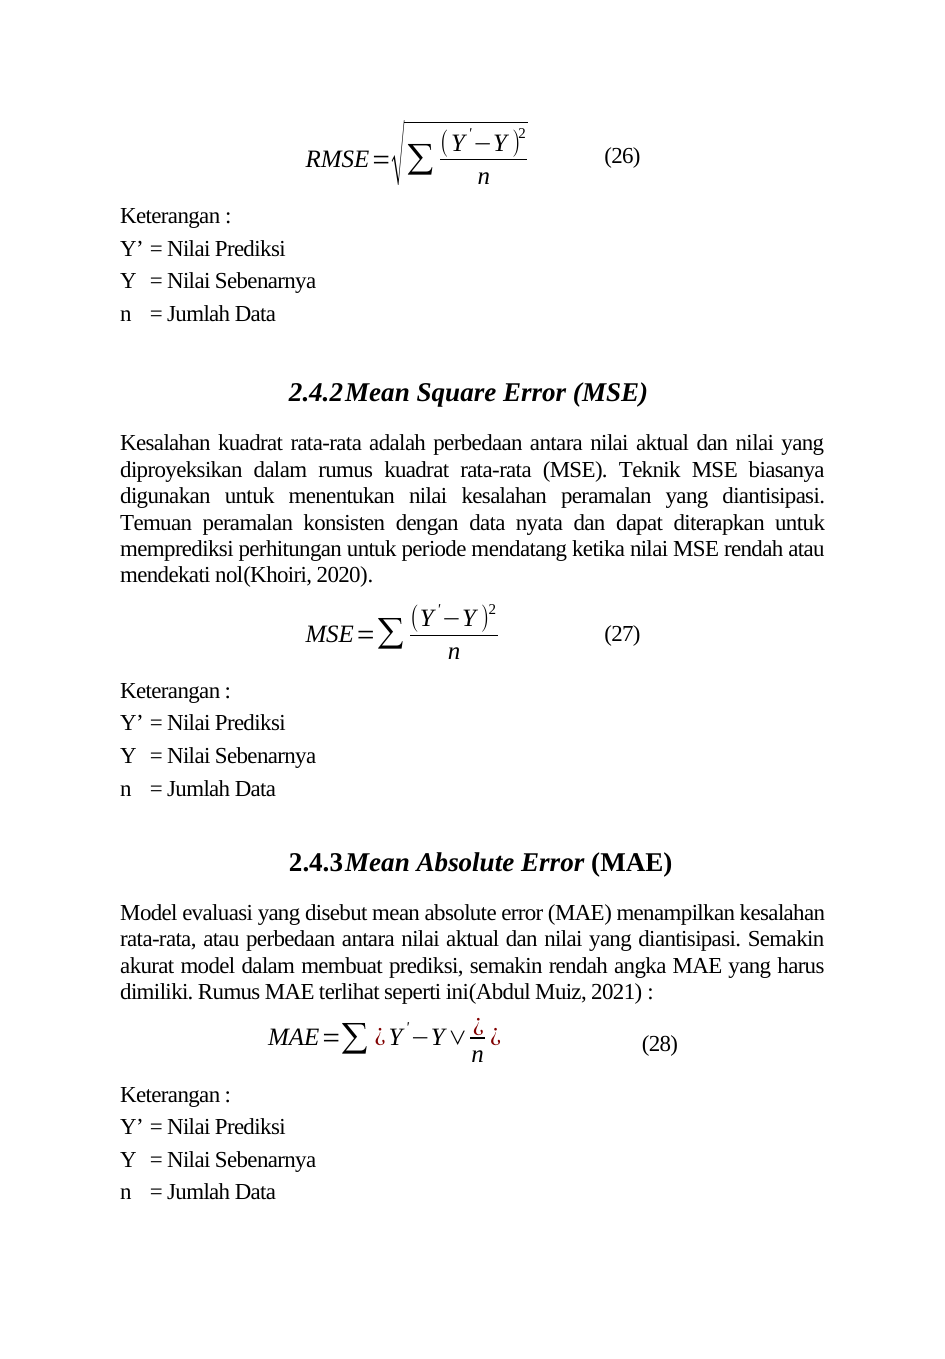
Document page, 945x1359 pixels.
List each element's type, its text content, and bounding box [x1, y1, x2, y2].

text Y’ = Nilai Prediksi [120, 709, 825, 736]
text Y’ = Nilai Prediksi [120, 235, 825, 261]
text n = Jumlah Data [120, 775, 825, 801]
text (26) [120, 120, 825, 190]
text Keterangan : [120, 677, 825, 703]
text Keterangan : [120, 202, 825, 229]
text n = Jumlah Data [120, 300, 825, 327]
text Model evaluasi yang disebut mean absolute error (MAE) menampilkan kesalahan rata-rata, atau perbedaan antara nilai aktual dan nilai yang diantisipasi. Semakin akurat model dalam membuat prediksi, semakin rendah angka MAE yang harus dimiliki. Rumus MAE terlihat seperti ini : [120, 899, 825, 1004]
text Y’ = Nilai Prediksi [120, 1113, 825, 1139]
text Y = Nilai Sebenarnya [120, 1146, 825, 1172]
text Keterangan : [120, 1081, 825, 1107]
text n = Jumlah Data [120, 1178, 825, 1205]
subtitle Mean Square Error (MSE) [289, 377, 825, 408]
text Y = Nilai Sebenarnya [120, 268, 825, 294]
text (27) [120, 600, 825, 664]
text Kesalahan kuadrat rata-rata adalah perbedaan antara nilai aktual dan nilai yang diproyeksikan dalam rumus kuadrat rata-rata (MSE). Teknik MSE biasanya digunakan untuk menentukan nilai kesalahan peramalan yang diantisipasi. Temuan peramalan konsisten dengan data nyata dan dapat diterapkan untuk memprediksi perhitungan untuk periode mendatang ketika nilai MSE rendah atau mendekati nol. [120, 429, 825, 588]
text Y = Nilai Sebenarnya [120, 742, 825, 768]
text (28) [120, 1017, 825, 1068]
subtitle Mean Absolute Error (MAE) [289, 846, 825, 877]
